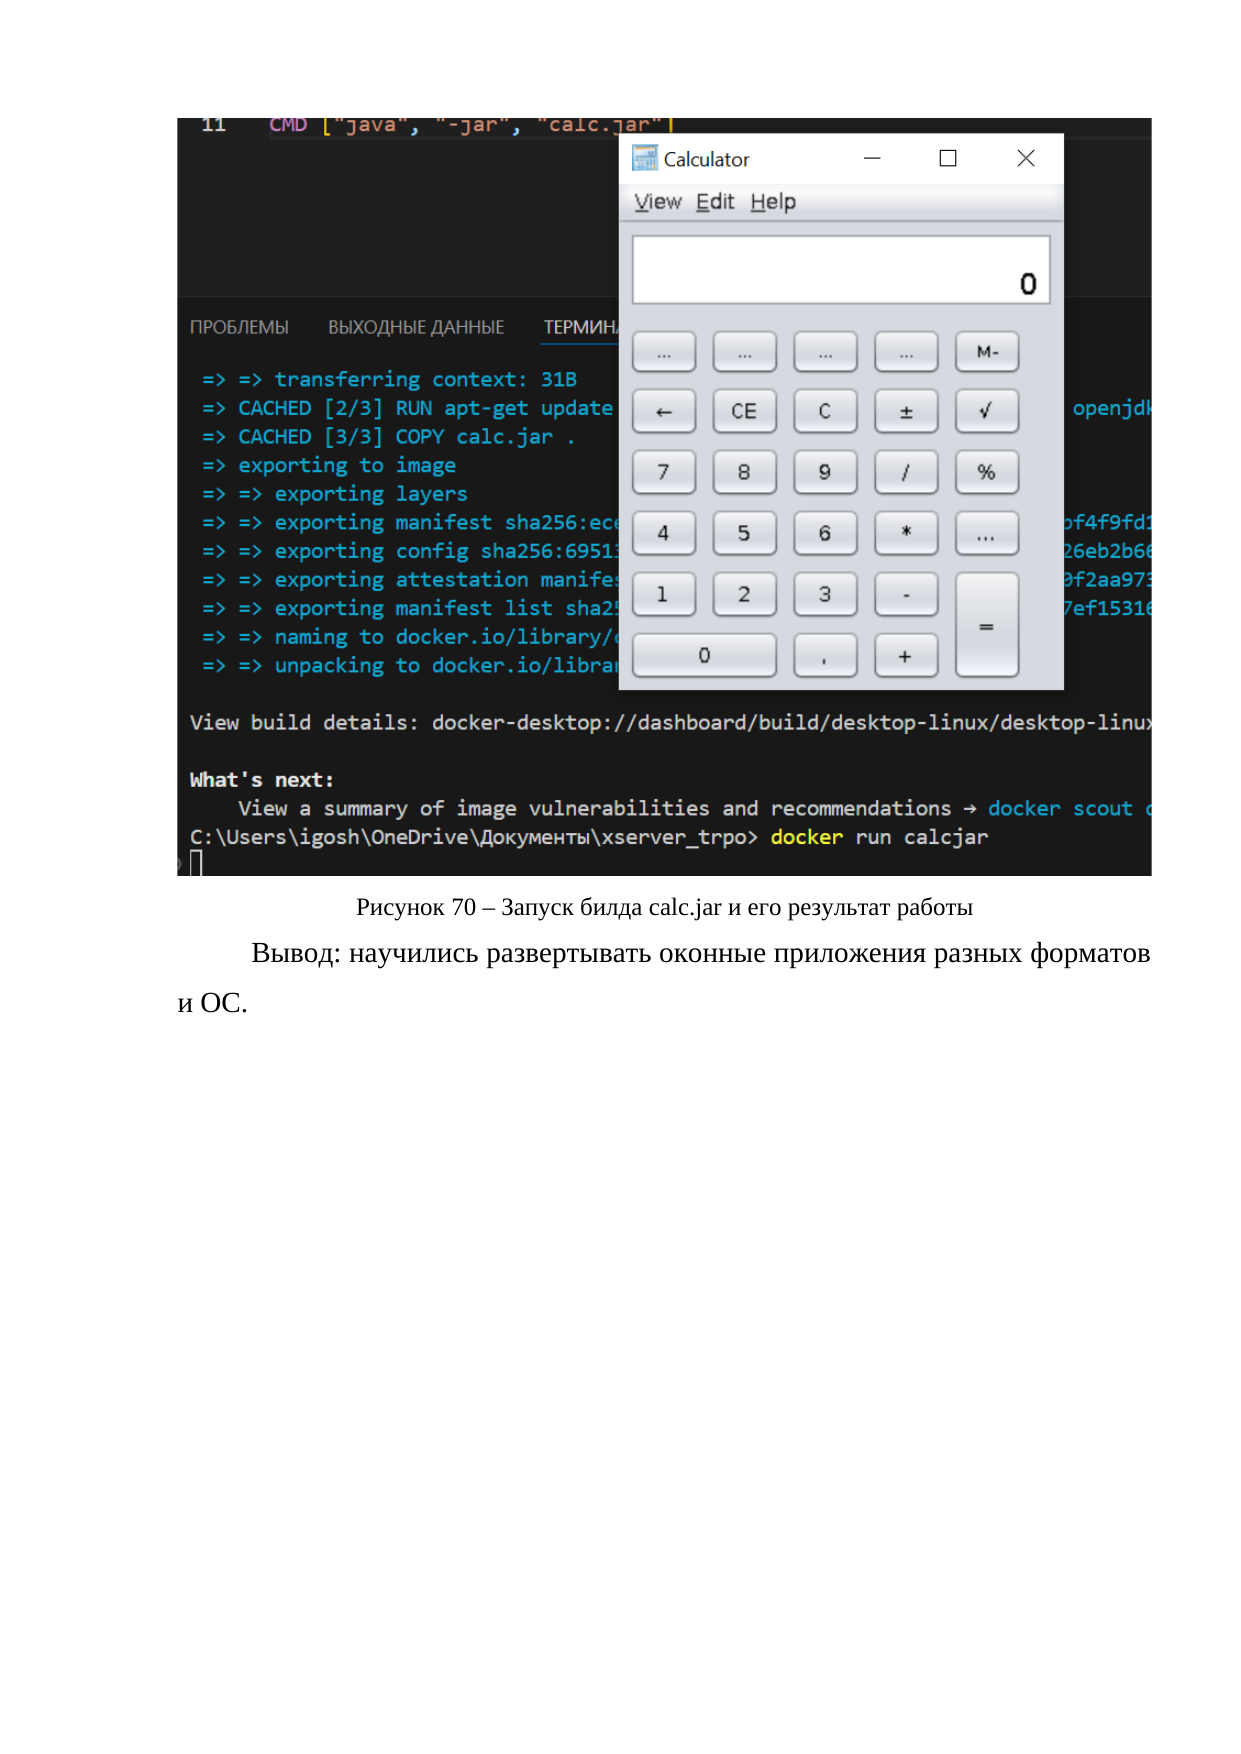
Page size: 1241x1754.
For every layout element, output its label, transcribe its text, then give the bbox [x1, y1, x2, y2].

picture [177, 118, 1152, 876]
text Вывод: научились развертывать оконные приложения разных форматов и ОС. [177, 935, 1152, 1019]
